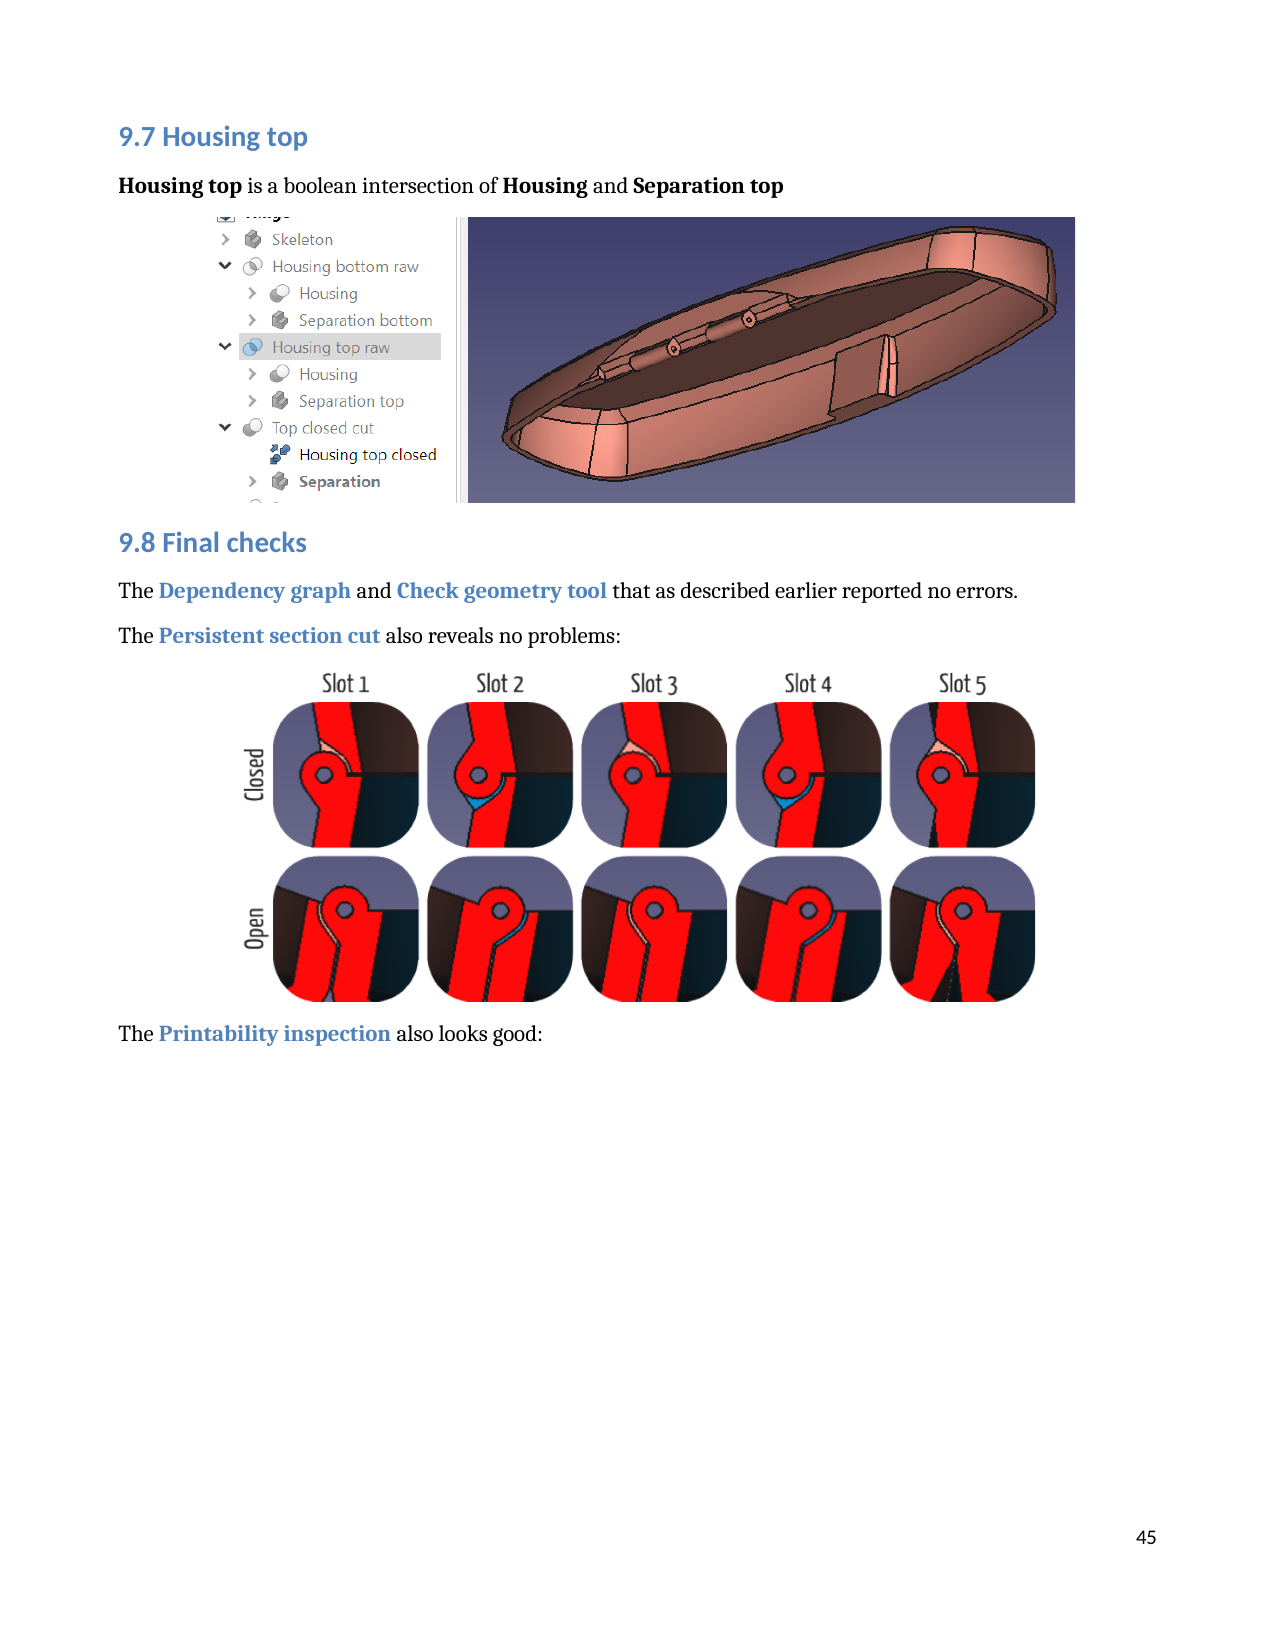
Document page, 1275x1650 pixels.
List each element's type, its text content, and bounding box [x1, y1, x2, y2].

text The Persistent section cut also reveals no problems: [118, 623, 1157, 649]
text The Printability inspection also looks good: [118, 1021, 1157, 1047]
picture [240, 668, 1036, 1002]
subtitle Final checks [118, 524, 1157, 559]
subtitle Housing top [118, 118, 1157, 154]
text Housing top is a boolean intersection of Housing and Separation top [118, 172, 1157, 199]
text The Dependency graph and Check geometry tool that as described earlier reported no errors. [118, 578, 1157, 604]
picture [200, 217, 1075, 503]
